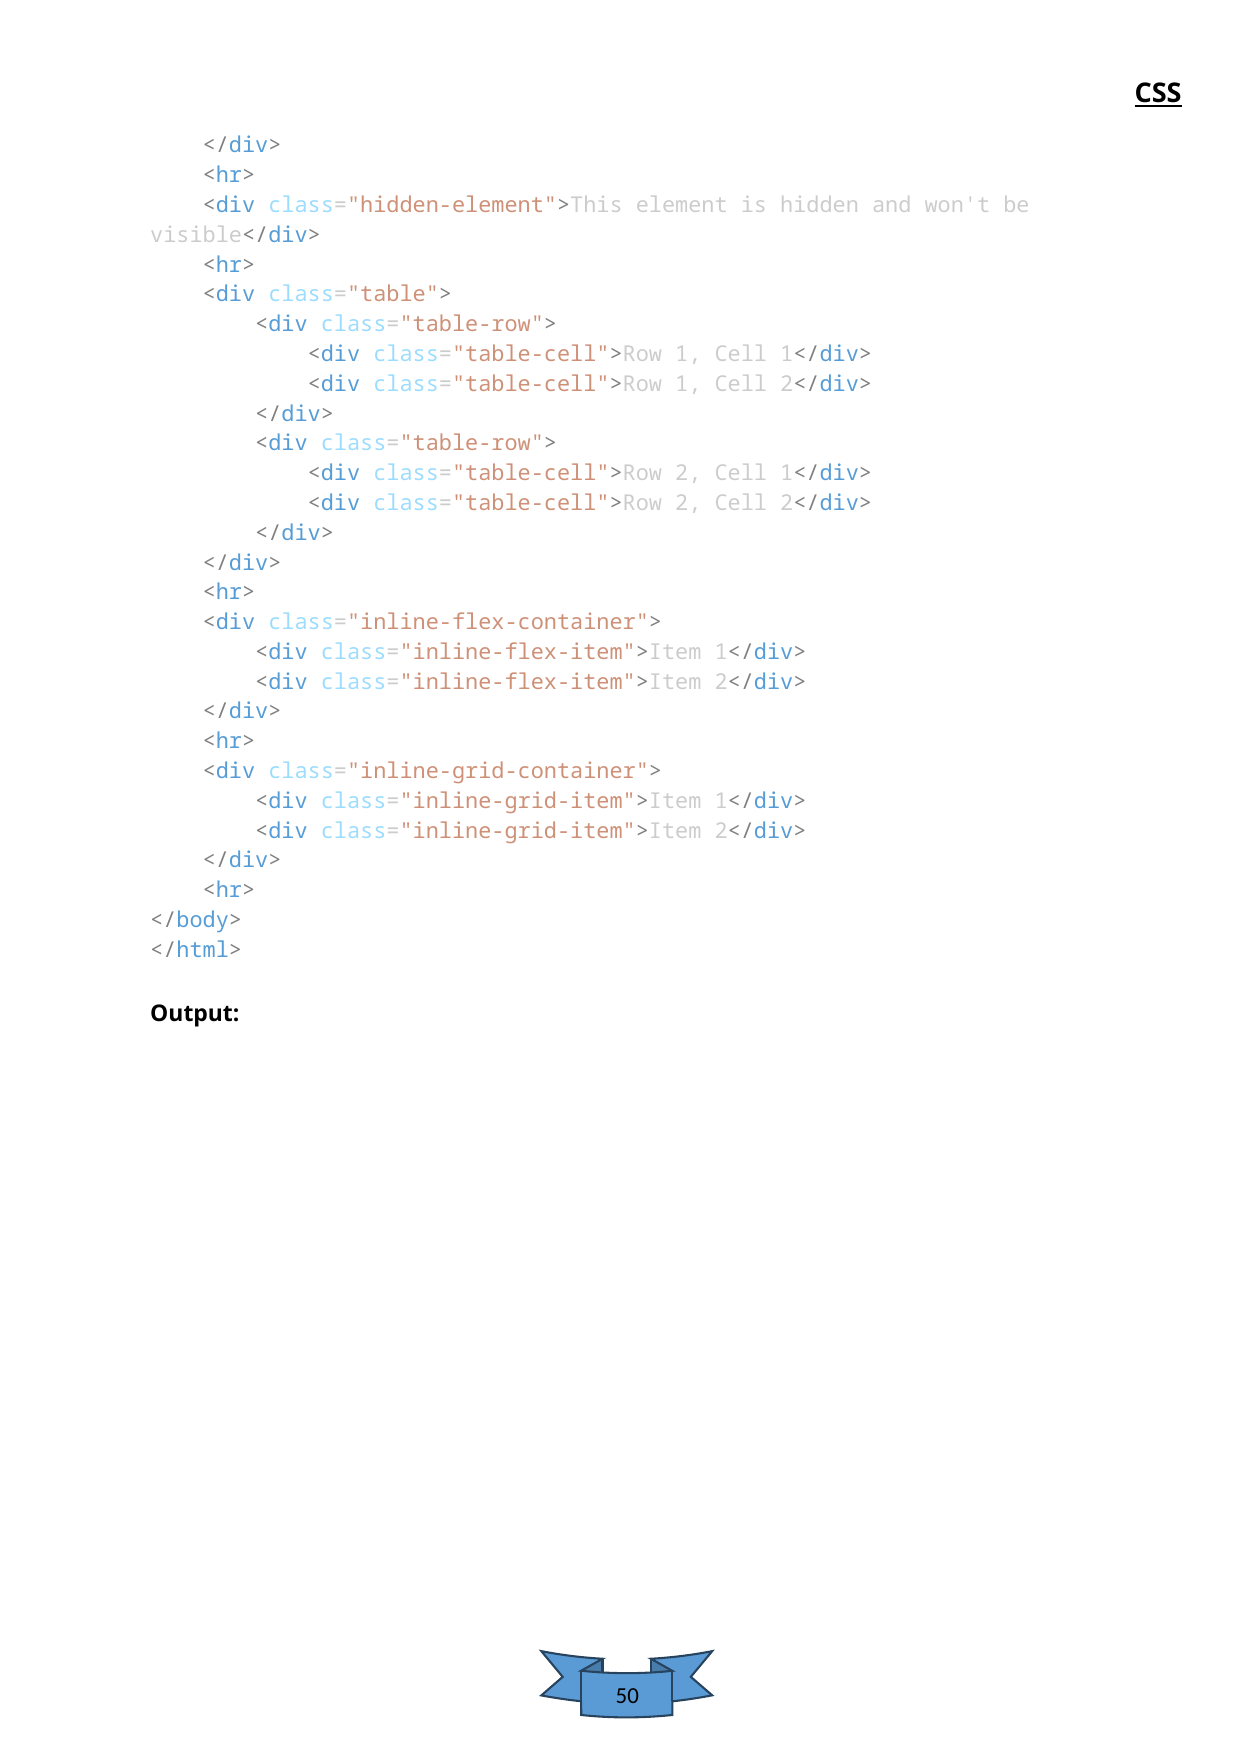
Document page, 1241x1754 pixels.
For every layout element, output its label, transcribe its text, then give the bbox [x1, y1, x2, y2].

text <div class="table-row"> [150, 427, 1181, 457]
text <div class="inline-flex-container"> [150, 606, 1181, 636]
text </div> [150, 844, 1181, 874]
text <div class="inline-flex-item">Item 2</div> [150, 666, 1181, 695]
text Output: [150, 997, 1181, 1028]
text <div class="table-row"> [150, 308, 1181, 338]
text <div class="inline-grid-item">Item 2</div> [150, 814, 1181, 844]
text <div class="inline-flex-item">Item 1</div> [150, 636, 1181, 666]
text <div class="table-cell">Row 1, Cell 1</div> [150, 338, 1181, 368]
text </div> [150, 517, 1181, 546]
text <hr> [150, 248, 1181, 278]
text <div class="table"> [150, 278, 1181, 308]
text </div> [150, 129, 1181, 159]
text </div> [150, 546, 1181, 576]
text </html> [150, 934, 1181, 963]
text <div class="table-cell">Row 1, Cell 2</div> [150, 368, 1181, 397]
text </body> [150, 904, 1181, 934]
text <div class="inline-grid-item">Item 1</div> [150, 785, 1181, 814]
text <hr> [150, 725, 1181, 755]
text <div class="table-cell">Row 2, Cell 2</div> [150, 487, 1181, 517]
text </div> [150, 397, 1181, 427]
text <hr> [150, 159, 1181, 189]
text <div class="hidden-element">This element is hidden and won't be visible</div> [150, 189, 1181, 248]
text <div class="table-cell">Row 2, Cell 1</div> [150, 457, 1181, 487]
text <hr> [150, 874, 1181, 904]
text </div> [150, 695, 1181, 725]
text <hr> [150, 576, 1181, 606]
text <div class="inline-grid-container"> [150, 755, 1181, 785]
